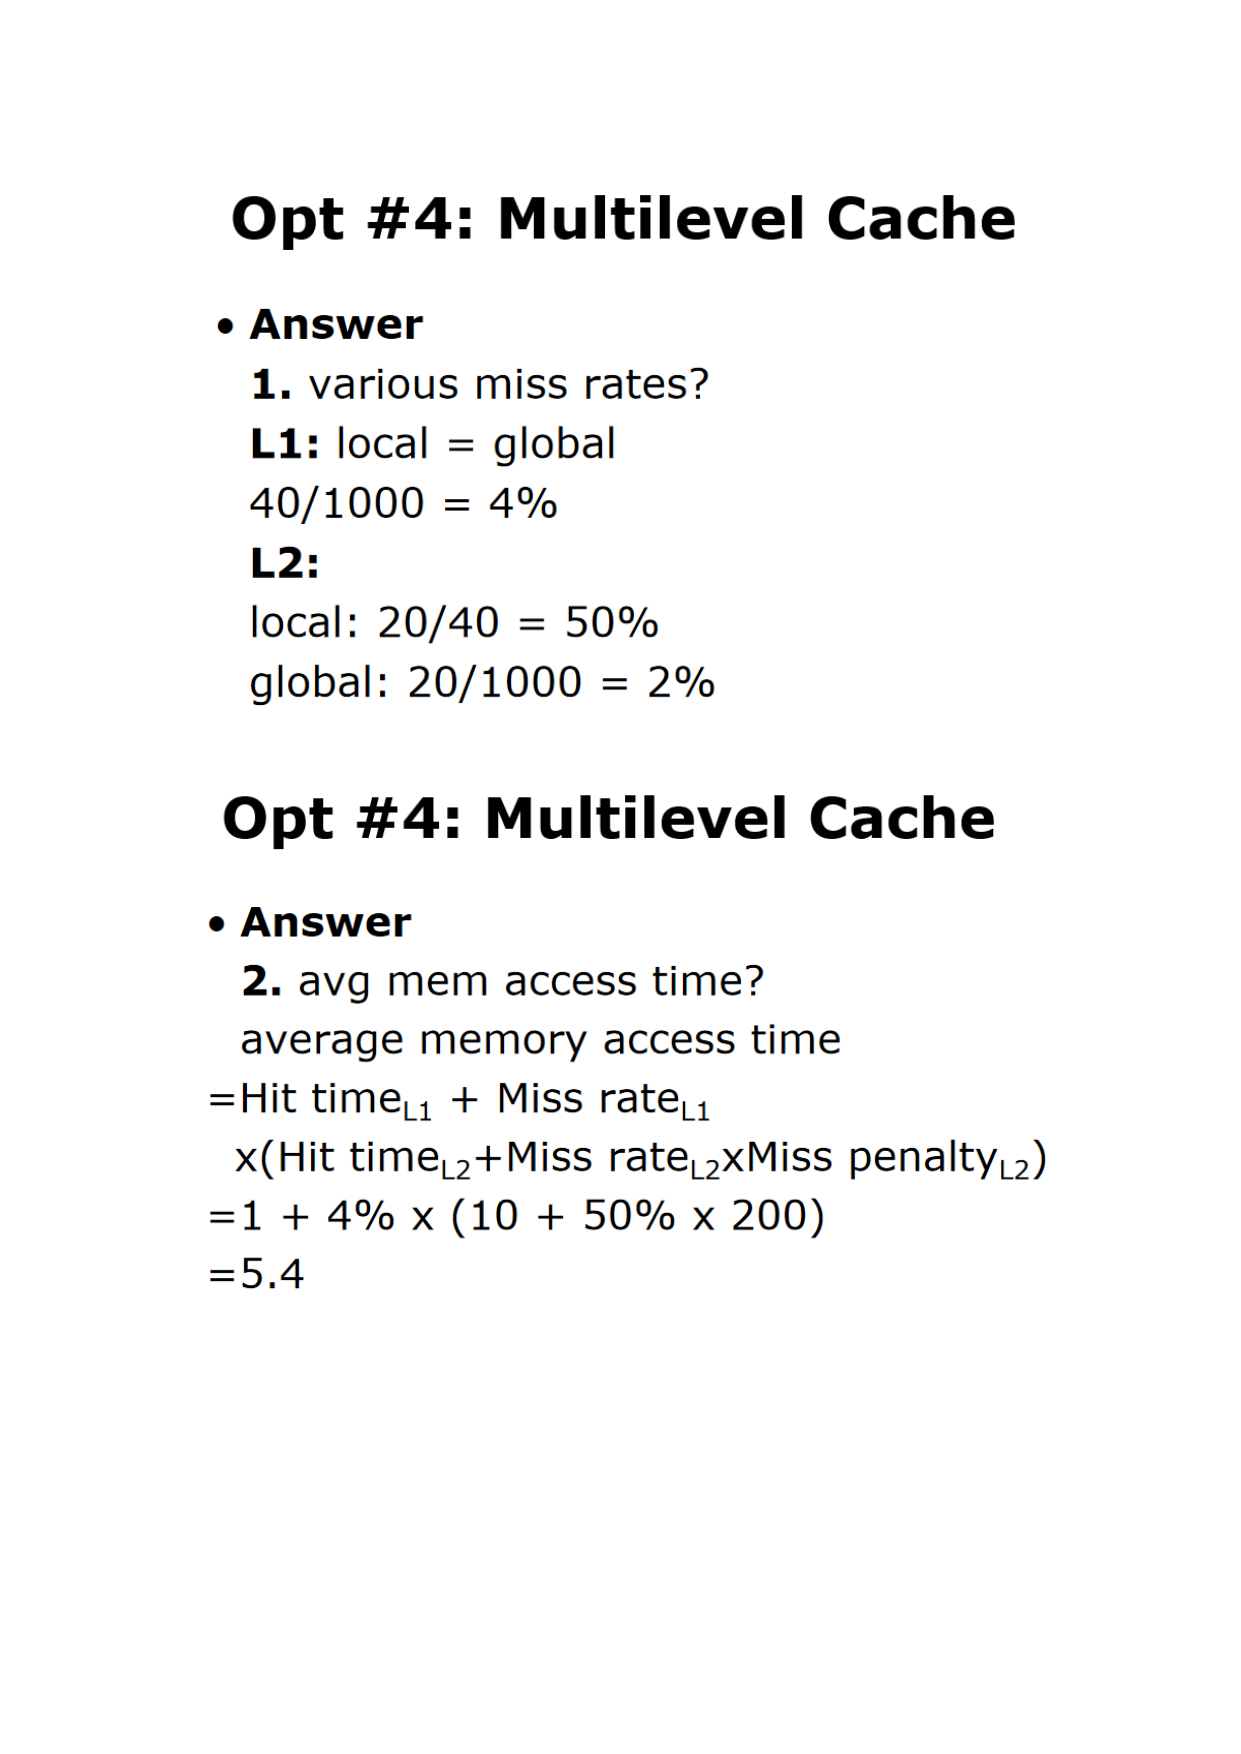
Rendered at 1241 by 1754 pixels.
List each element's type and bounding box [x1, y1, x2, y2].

picture [187, 162, 1052, 764]
picture [187, 779, 1052, 1339]
